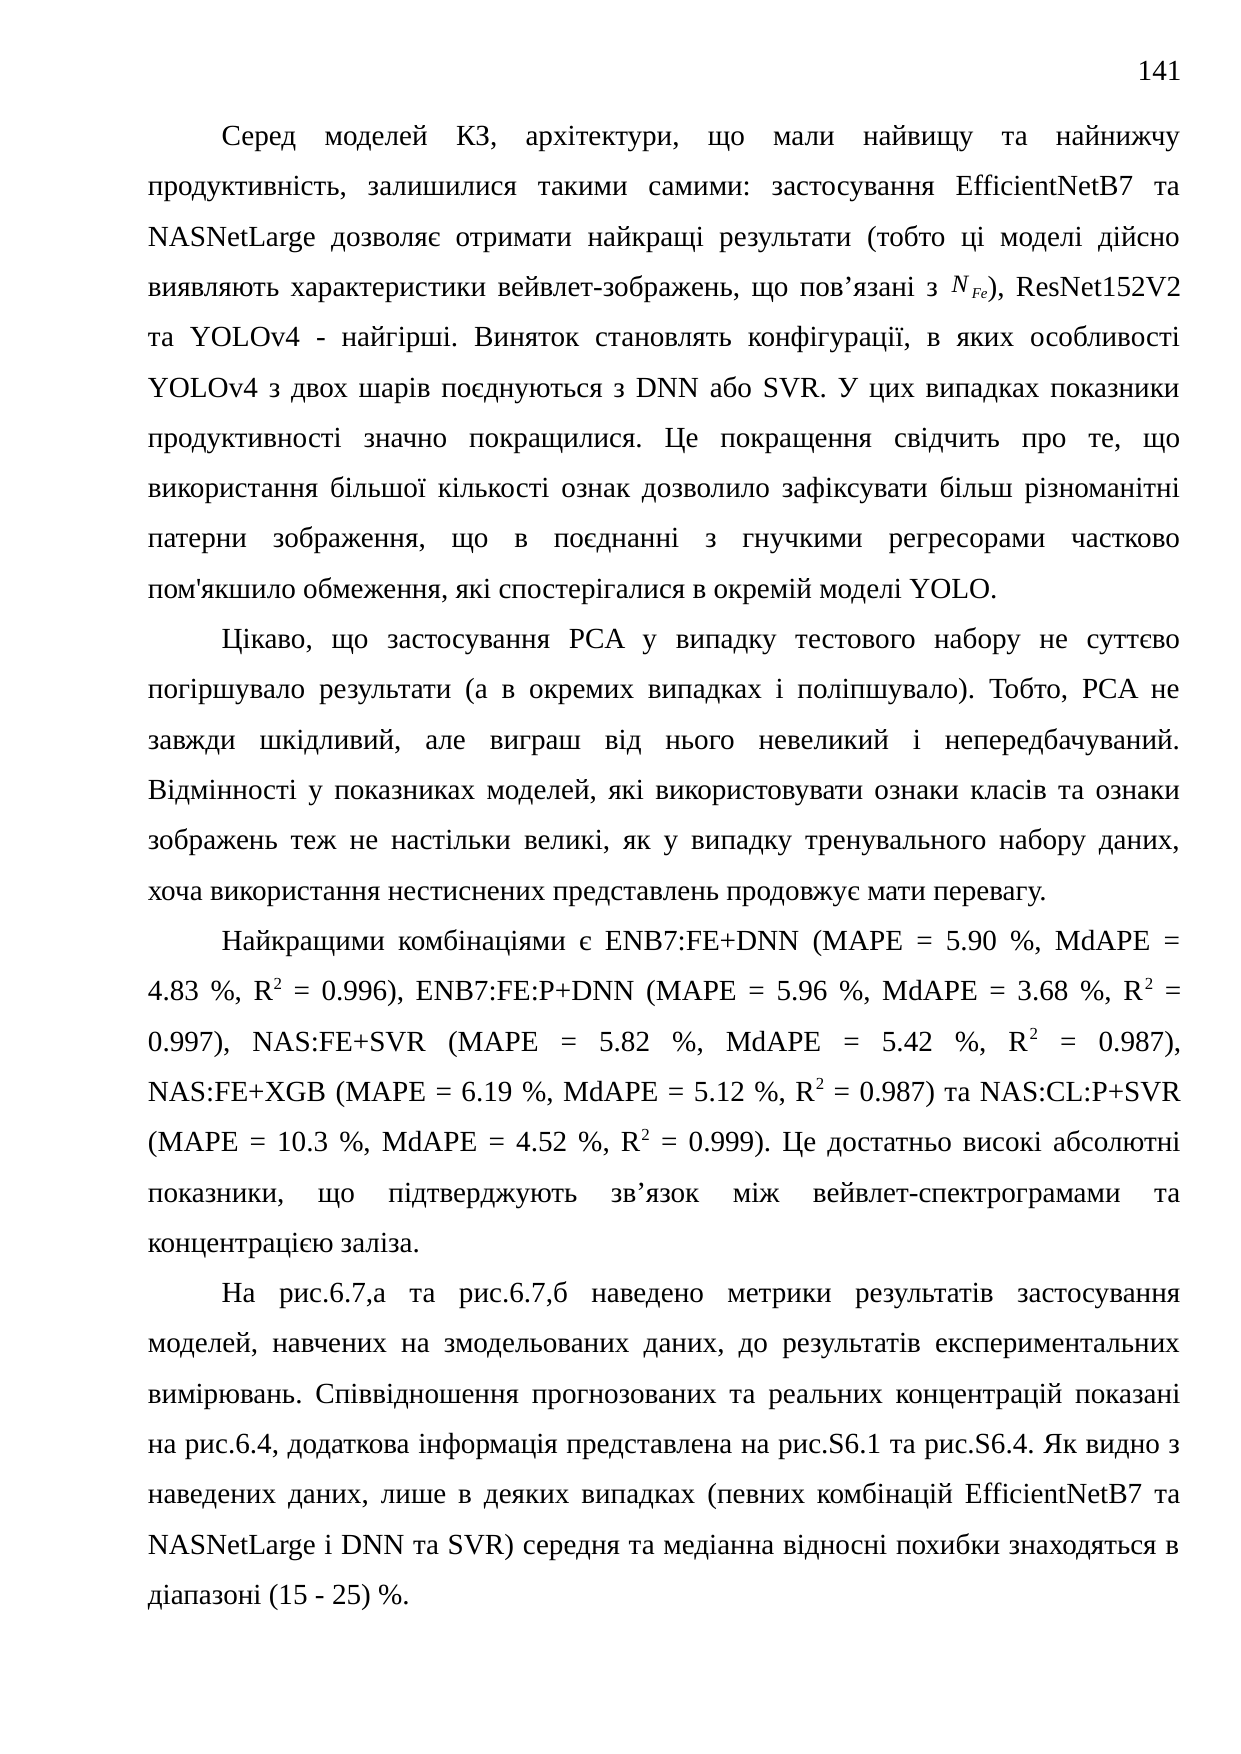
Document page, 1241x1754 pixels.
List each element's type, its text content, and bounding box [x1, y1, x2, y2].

text На рис.6.7,а та рис.6.7,б наведено метрики результатів застосування моделей, навчених на змодельованих даних, до результатів експериментальних вимірювань. Співвідношення прогнозованих та реальних концентрацій показані на рис.6.4, додаткова інформація представлена на рис.S6.1 та рис.S6.4. Як видно з наведених даних, лише в деяких випадках (певних комбінацій EfficientNetB7 та NASNetLarge і DNN та SVR) середня та медіанна відносні похибки знаходяться в діапазоні (15 - 25) %. [148, 1275, 1181, 1611]
text Цікаво, що застосування PCA у випадку тестового набору не суттєво погіршувало результати (а в окремих випадках і поліпшувало). Тобто, PCA не завжди шкідливий, але виграш від нього невеликий і непередбачуваний. Відмінності у показниках моделей, які використовувати ознаки класів та ознаки зображень теж не настільки великі, як у випадку тренувального набору даних, хоча використання нестиснених представлень продовжує мати перевагу. [148, 621, 1181, 906]
text Серед моделей КЗ, архітектури, що мали найвищу та найнижчу продуктивність, залишилися такими самими: застосування EfficientNetB7 та NASNetLarge дозволяє отримати найкращі результати (тобто ці моделі дійсно виявляють характеристики вейвлет-зображень, що пов’язані з ), ResNet152V2 та YOLOv4 - найгірші. Виняток становлять конфігурації, в яких особливості YOLOv4 з двох шарів поєднуються з DNN або SVR. У цих випадках показники продуктивності значно покращилися. Це покращення свідчить про те, що використання більшої кількості ознак дозволило зафіксувати більш різноманітні патерни зображення, що в поєднанні з гнучкими регресорами частково пом'якшило обмеження, які спостерігалися в окремій моделі YOLO. [148, 118, 1181, 604]
text Найкращими комбінаціями є ENB7:FE+DNN (MAPE = 5.90 %, MdAPE = 4.83 %, R2 = 0.996), ENB7:FE:P+DNN (MAPE = 5.96 %, MdAPE = 3.68 %, R2 = 0.997), NAS:FE+SVR (MAPE = 5.82 %, MdAPE = 5.42 %, R2 = 0.987), NAS:FE+XGB (MAPE = 6.19 %, MdAPE = 5.12 %, R2 = 0.987) та NAS:CL:P+SVR (MAPE = 10.3 %, MdAPE = 4.52 %, R2 = 0.999). Це достатньо високі абсолютні показники, що підтверджують зв’язок між вейвлет-спектрограмами та концентрацією заліза. [148, 923, 1181, 1258]
